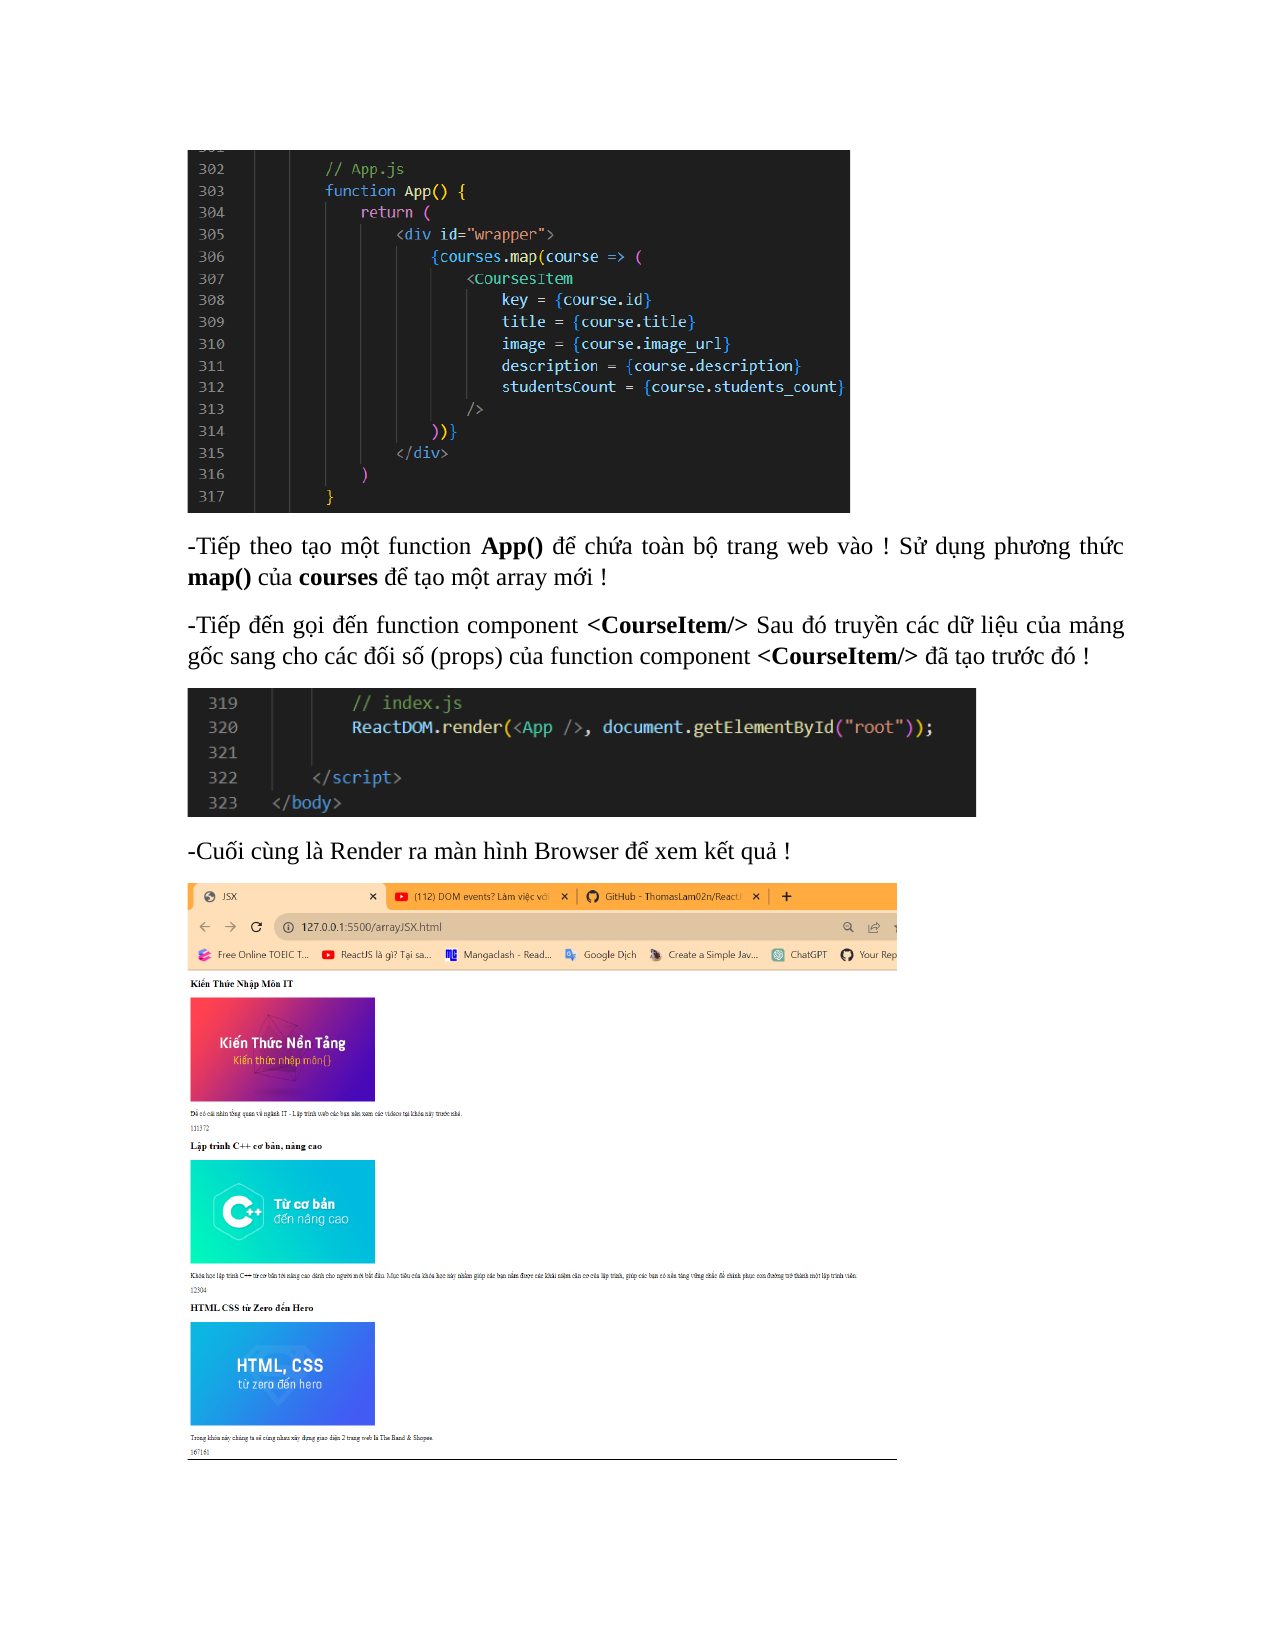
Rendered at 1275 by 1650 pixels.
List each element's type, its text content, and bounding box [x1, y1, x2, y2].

text -Tiếp theo tạo một function App() để chứa toàn bộ trang web vào ! Sử dụng phương thức map() của courses để tạo một array mới ! [187, 531, 1125, 591]
picture [187, 688, 977, 817]
picture [187, 883, 897, 1460]
picture [187, 150, 851, 513]
text -Tiếp đến gọi đến function component <CourseItem/> Sau đó truyền các dữ liệu của mảng gốc sang cho các đối số (props) của function component <CourseItem/> đã tạo trước đó ! [187, 610, 1125, 670]
text -Cuối cùng là Render ra màn hình Browser để xem kết quả ! [187, 836, 1125, 864]
